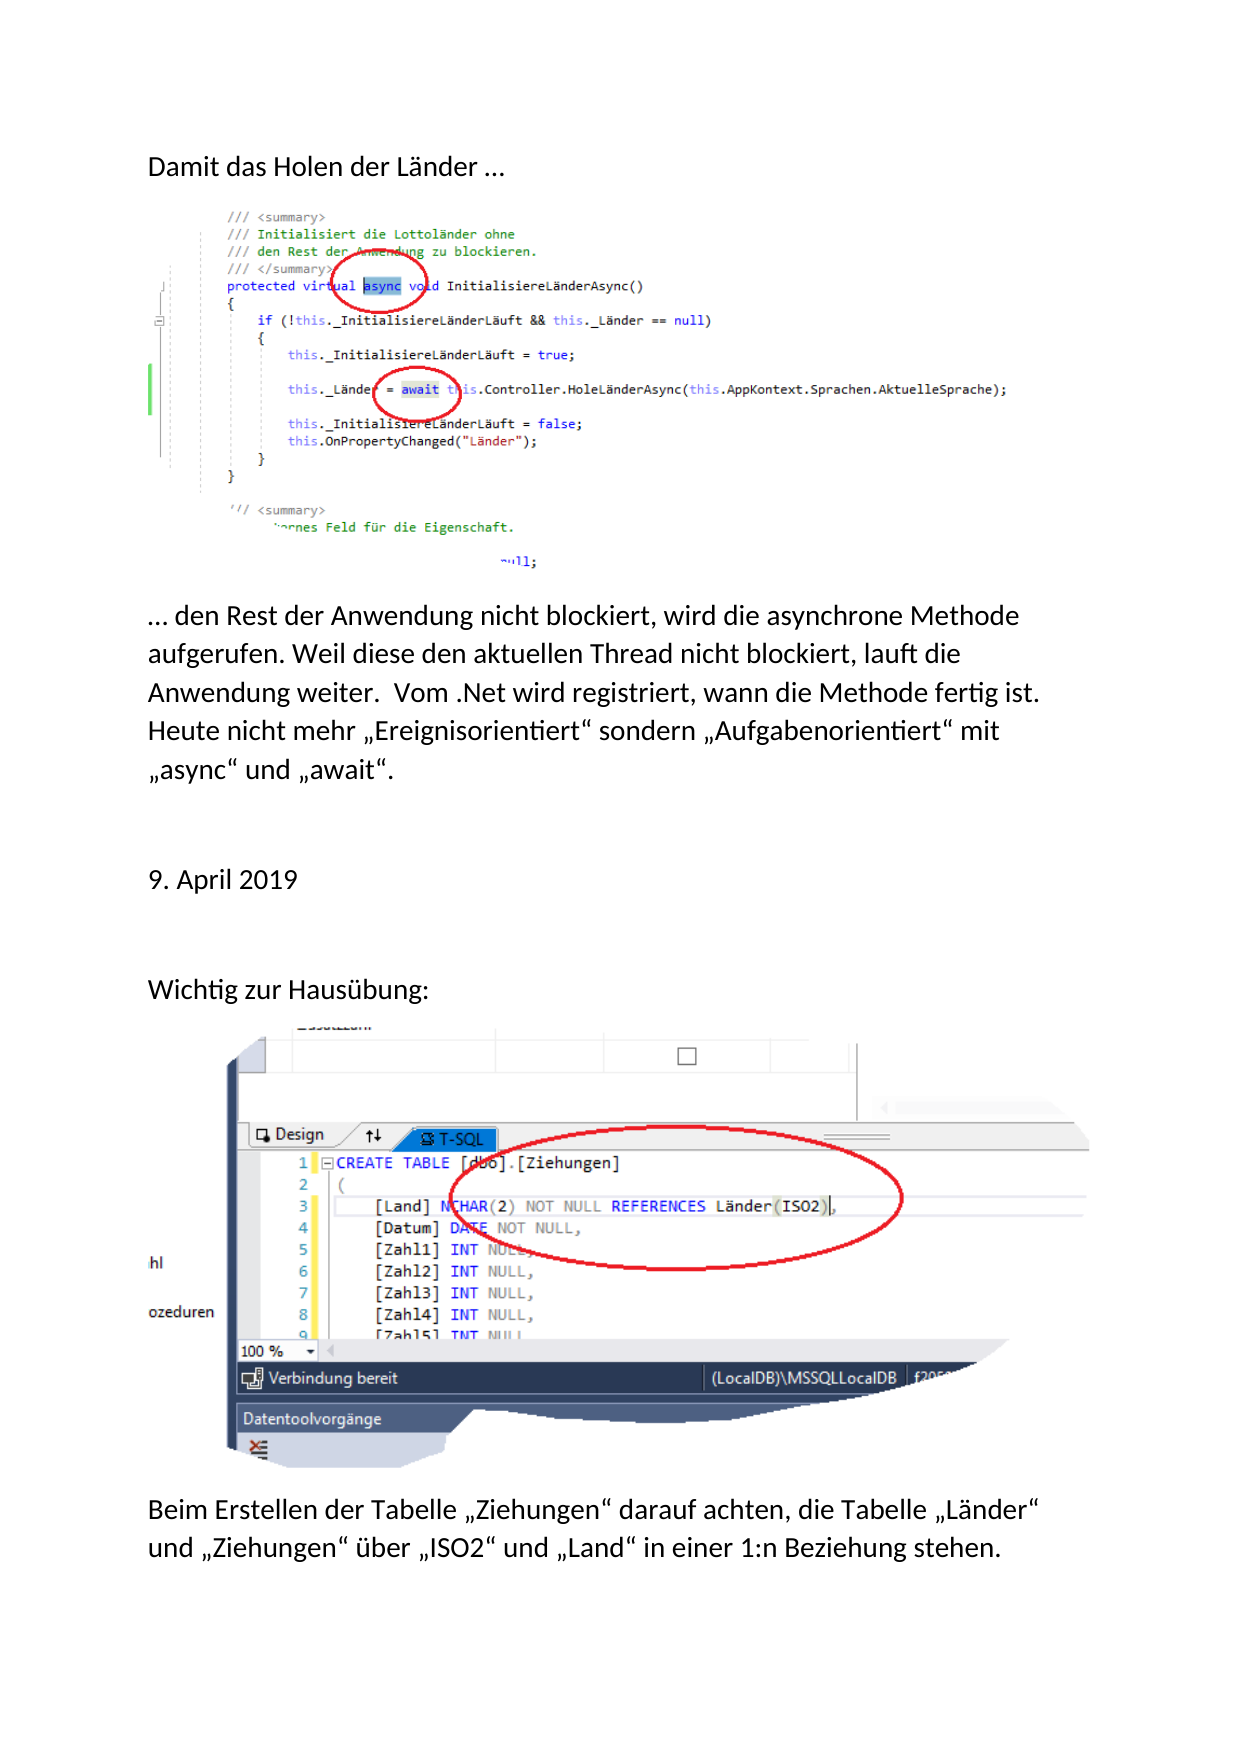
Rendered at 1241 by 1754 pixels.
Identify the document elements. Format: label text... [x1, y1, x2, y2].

text … den Rest der Anwendung nicht blockiert, wird die asynchrone Methode aufgerufen. Weil diese den aktuellen Thread nicht blockiert, lauft die Anwendung weiter. Vom .Net wird registriert, wann die Methode fertig ist. Heute nicht mehr „Ereignisorientiert“ sondern „Aufgabenorientiert“ mit „async“ und „await“. [148, 597, 1093, 787]
text Beim Erstellen der Tabelle „Ziehungen“ darauf achten, die Tabelle „Länder“ und „Ziehungen“ über „ISO2“ und „Land“ in einer 1:n Beziehung stehen. [148, 1491, 1093, 1565]
text Wichtig zur Hausübung: [148, 971, 1093, 1007]
text Damit das Holen der Länder … [148, 148, 1093, 183]
text 9. April 2019 [148, 861, 1093, 897]
picture [147, 1026, 1092, 1472]
picture [147, 202, 1093, 578]
